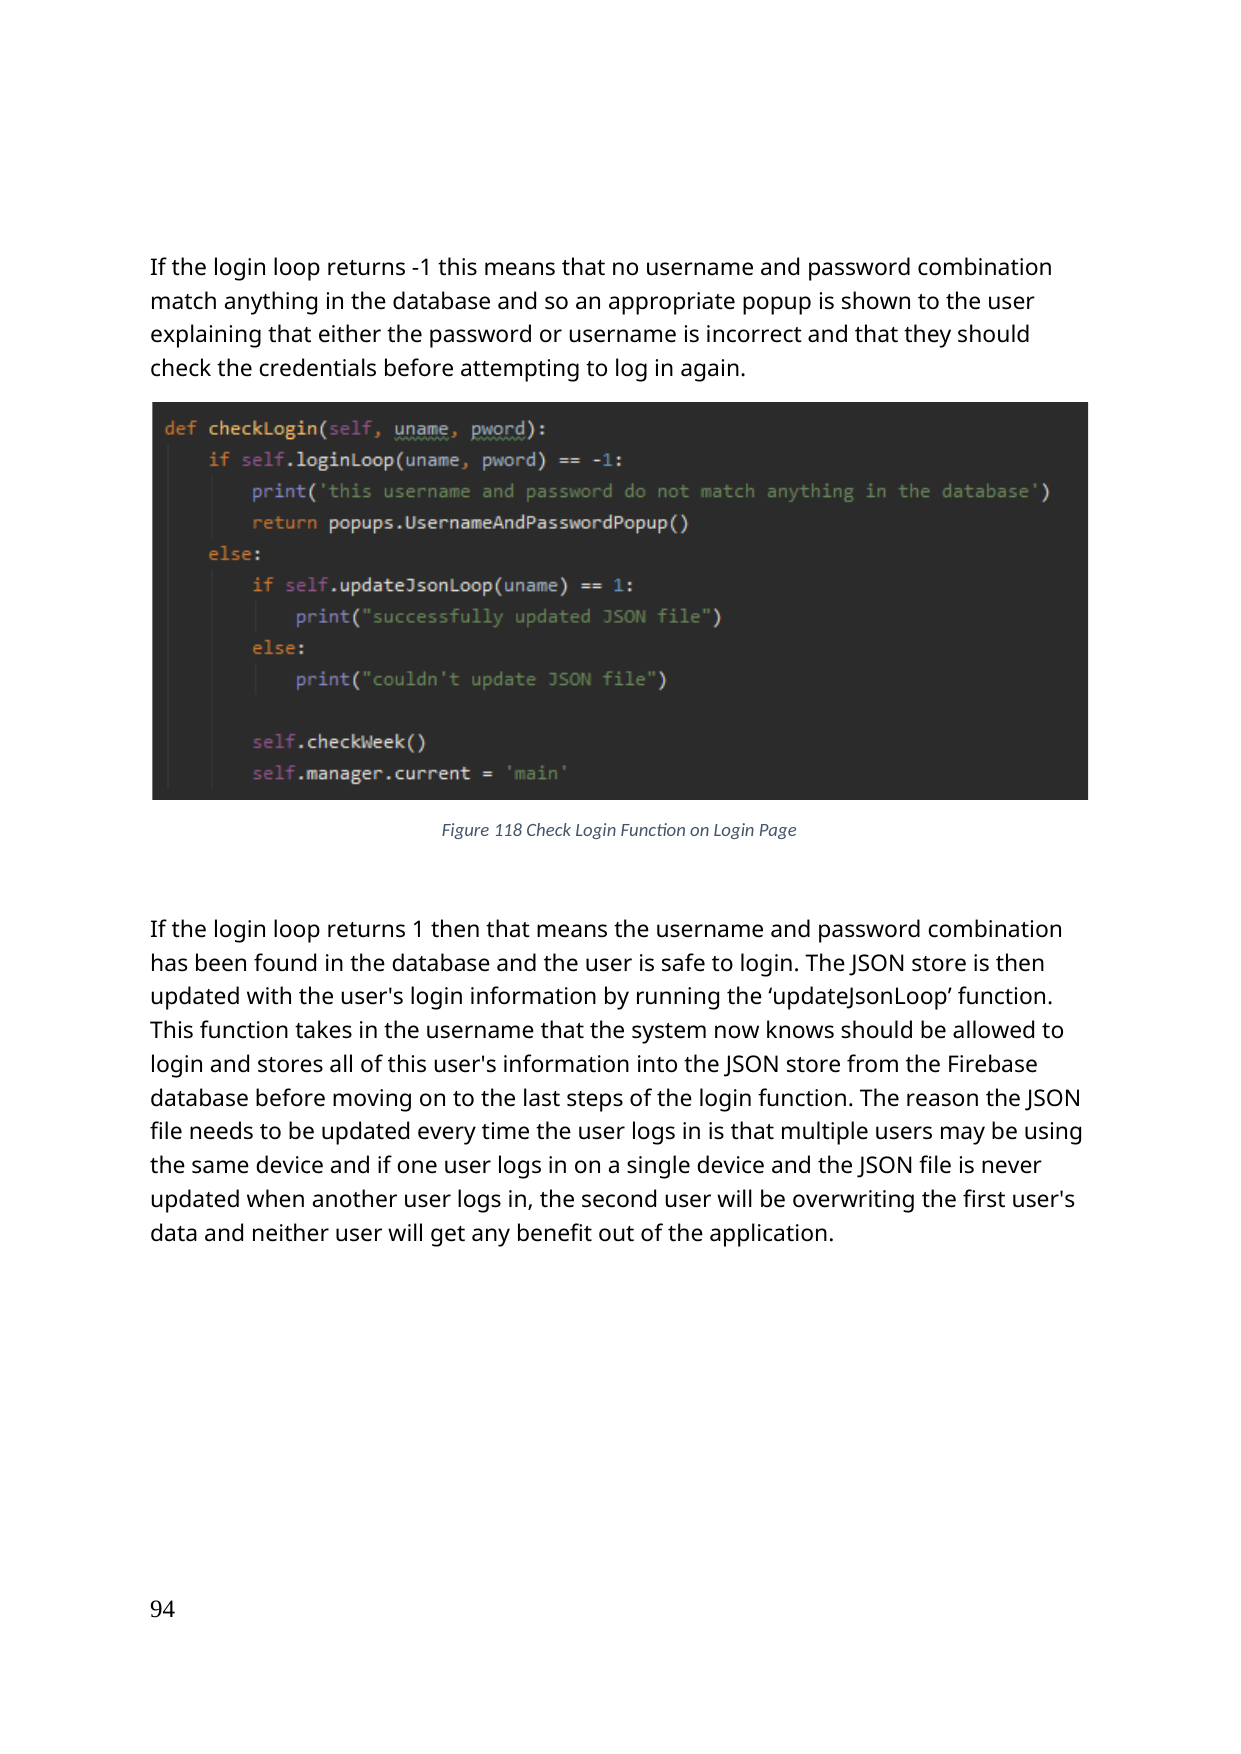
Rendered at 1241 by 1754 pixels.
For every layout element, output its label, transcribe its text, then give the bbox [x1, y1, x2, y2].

text If the login loop returns -1 this means that no username and password combination match anything in the database and so an appropriate popup is shown to the user explaining that either the password or username is incorrect and that they should check the credentials before attempting to log in again. [150, 251, 1090, 383]
text If the login loop returns 1 then that means the username and password combination has been found in the database and the user is safe to login. The JSON store is then updated with the user's login information by running the ‘updateJsonLoop’ function. This function takes in the username that the system now knows should be allowed to login and stores all of this user's information into the JSON store from the Firebase database before moving on to the last steps of the login function. The reason the JSON file needs to be updated every time the user logs in is that multiple users may be using the same device and if one user logs in on a single device and the JSON file is never updated when another user logs in, the second user will be overwriting the first user's data and neither user will get any benefit out of the application. [150, 913, 1090, 1281]
picture [152, 402, 1089, 800]
